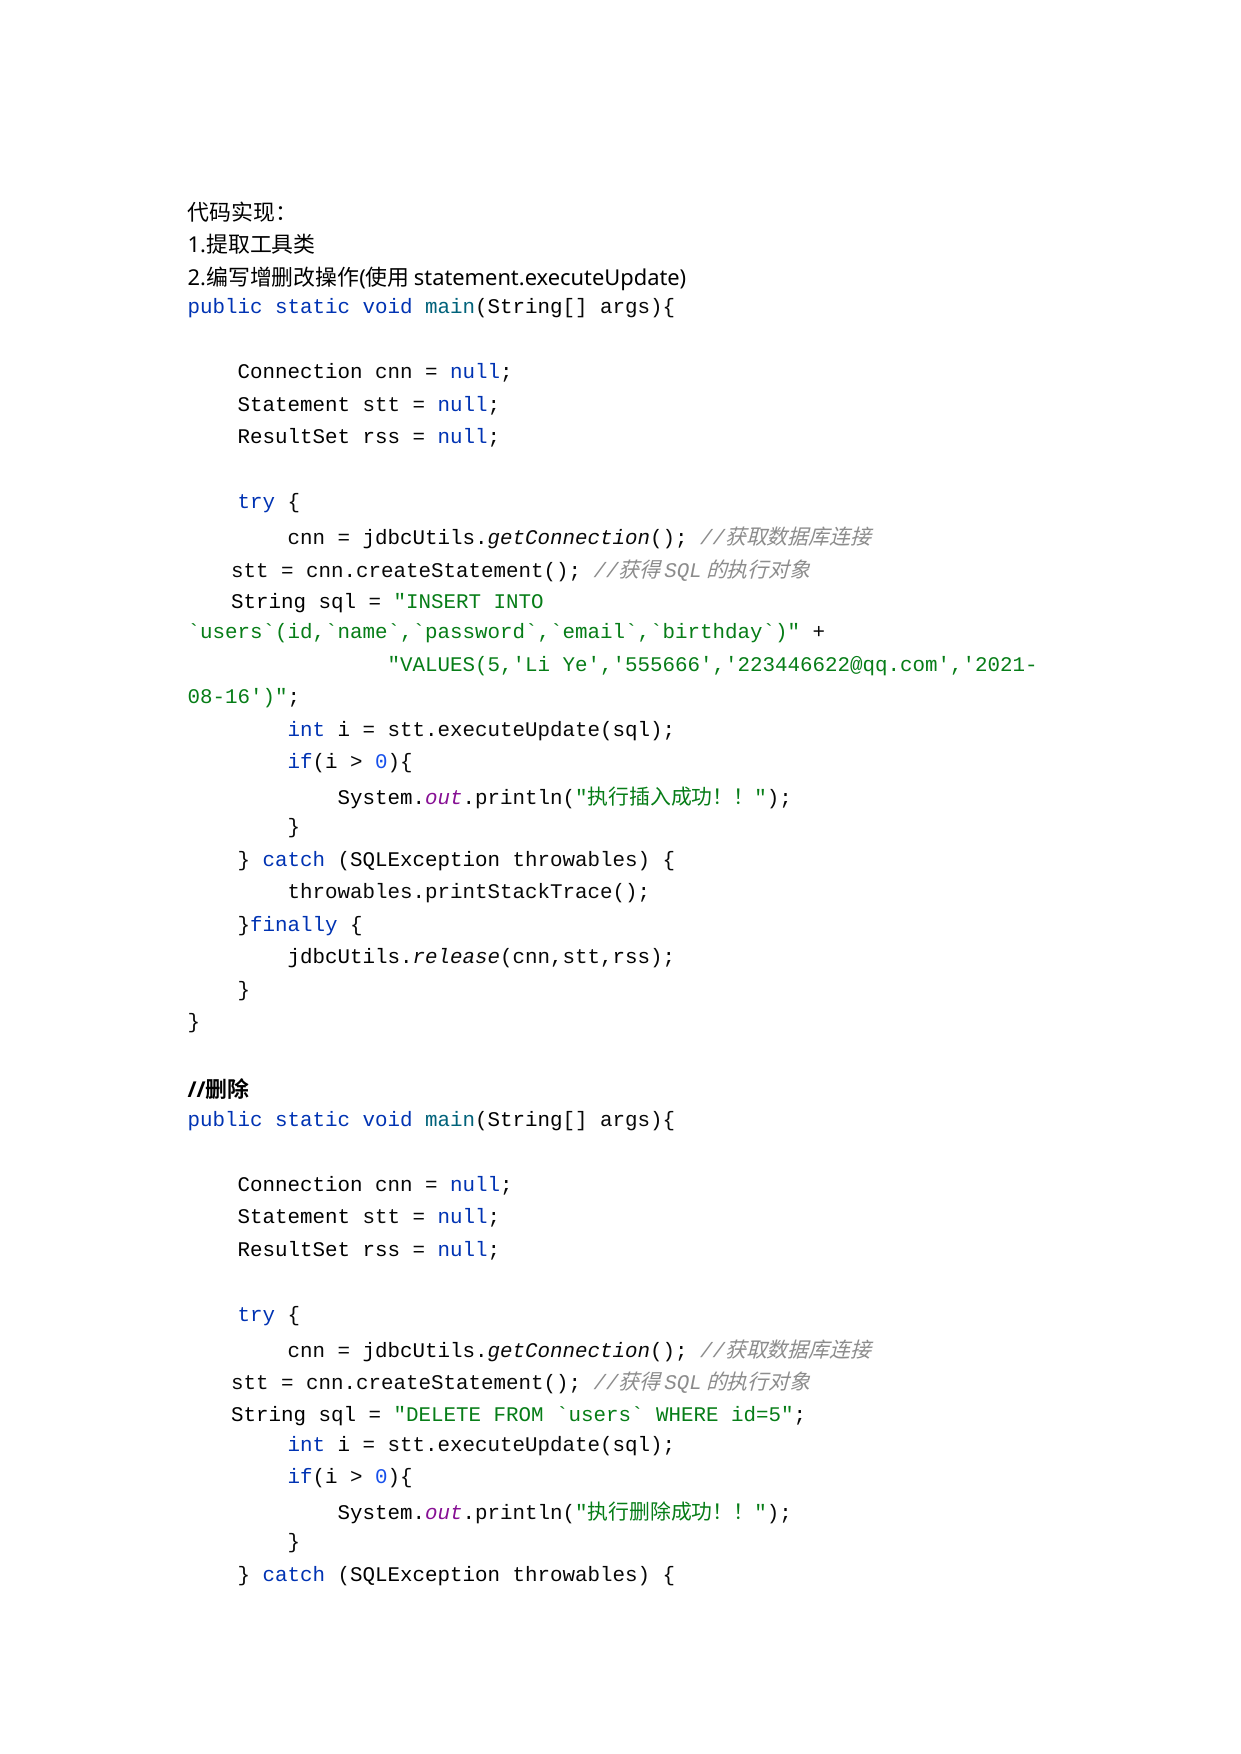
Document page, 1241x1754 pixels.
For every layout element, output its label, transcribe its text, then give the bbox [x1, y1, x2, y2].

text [187, 1104, 1053, 1592]
text 2.编写增删改操作(使用statement.executeUpdate) [187, 259, 1053, 292]
text 代码实现： [187, 194, 1053, 227]
text 1.提取工具类 [187, 227, 1053, 259]
text //删除 [187, 1072, 1053, 1104]
text public static void main(String[] args){ Connection cnn = null; Statement stt = null; ResultSet rss = null; try { cnn = jdbcUtils.getConnection(); //获取数据库连接 stt = cnn.createStatement(); //获得SQL的执行对象 String sql = "INSERT INTO `users`(id,`name`,`password`,`email`,`birthday`)" + "VALUES(5,'Li Ye','555666','223446622@qq.com','2021-08-16')"; int i = stt.executeUpdate(sql); if(i > 0){ System.out.println("执行插入成功！！"); } } catch (SQLException throwables) { throwables.printStackTrace(); }finally { jdbcUtils.release(cnn,stt,rss); } } [187, 292, 1053, 1039]
